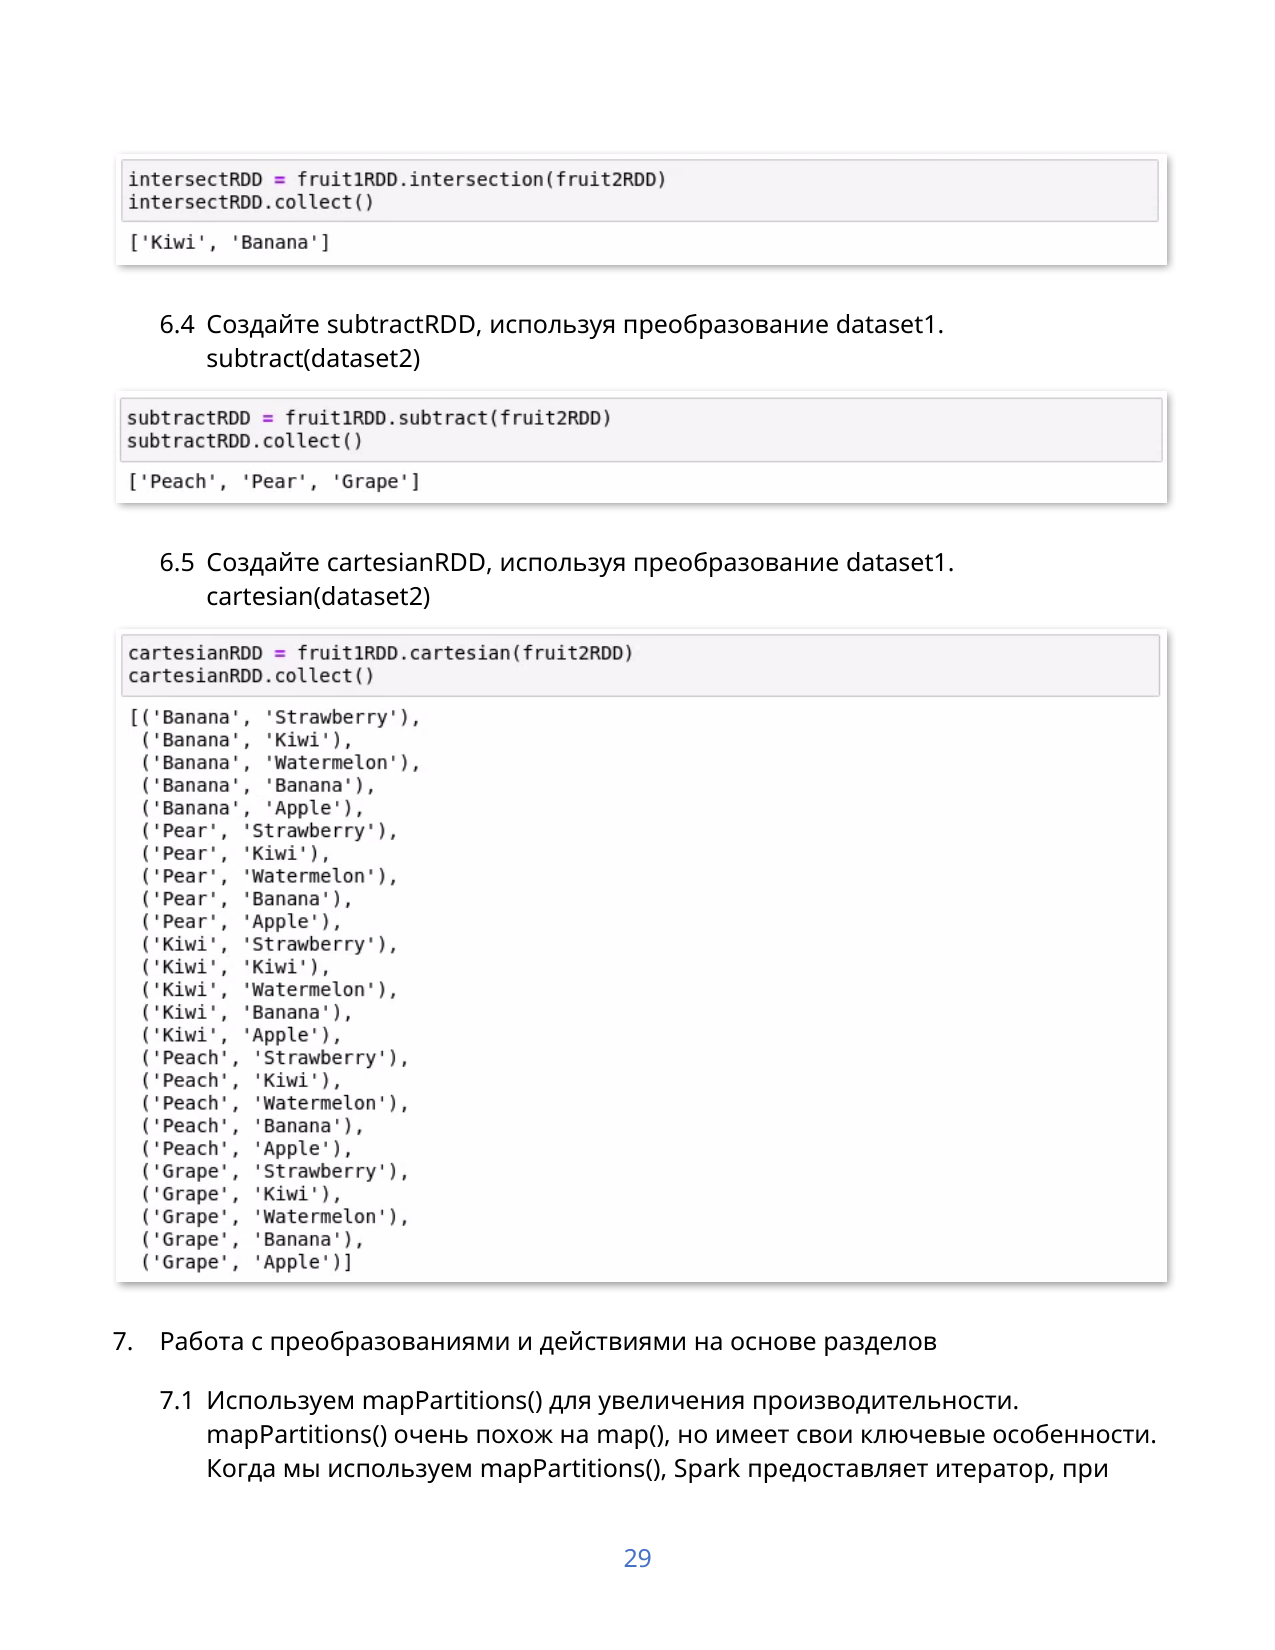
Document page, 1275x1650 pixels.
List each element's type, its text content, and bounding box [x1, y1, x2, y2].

subtitle Создайте cartesianRDD, используя преобразование dataset1. cartesian(dataset2) [159, 544, 1162, 613]
picture [116, 154, 1167, 265]
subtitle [159, 1383, 1162, 1485]
picture [116, 391, 1167, 503]
subtitle Создайте subtractRDD, используя преобразование dataset1. subtract(dataset2) [159, 307, 1162, 375]
picture [116, 629, 1167, 1282]
subtitle Работа с преобразованиями и действиями на основе разделов [112, 1324, 1162, 1358]
